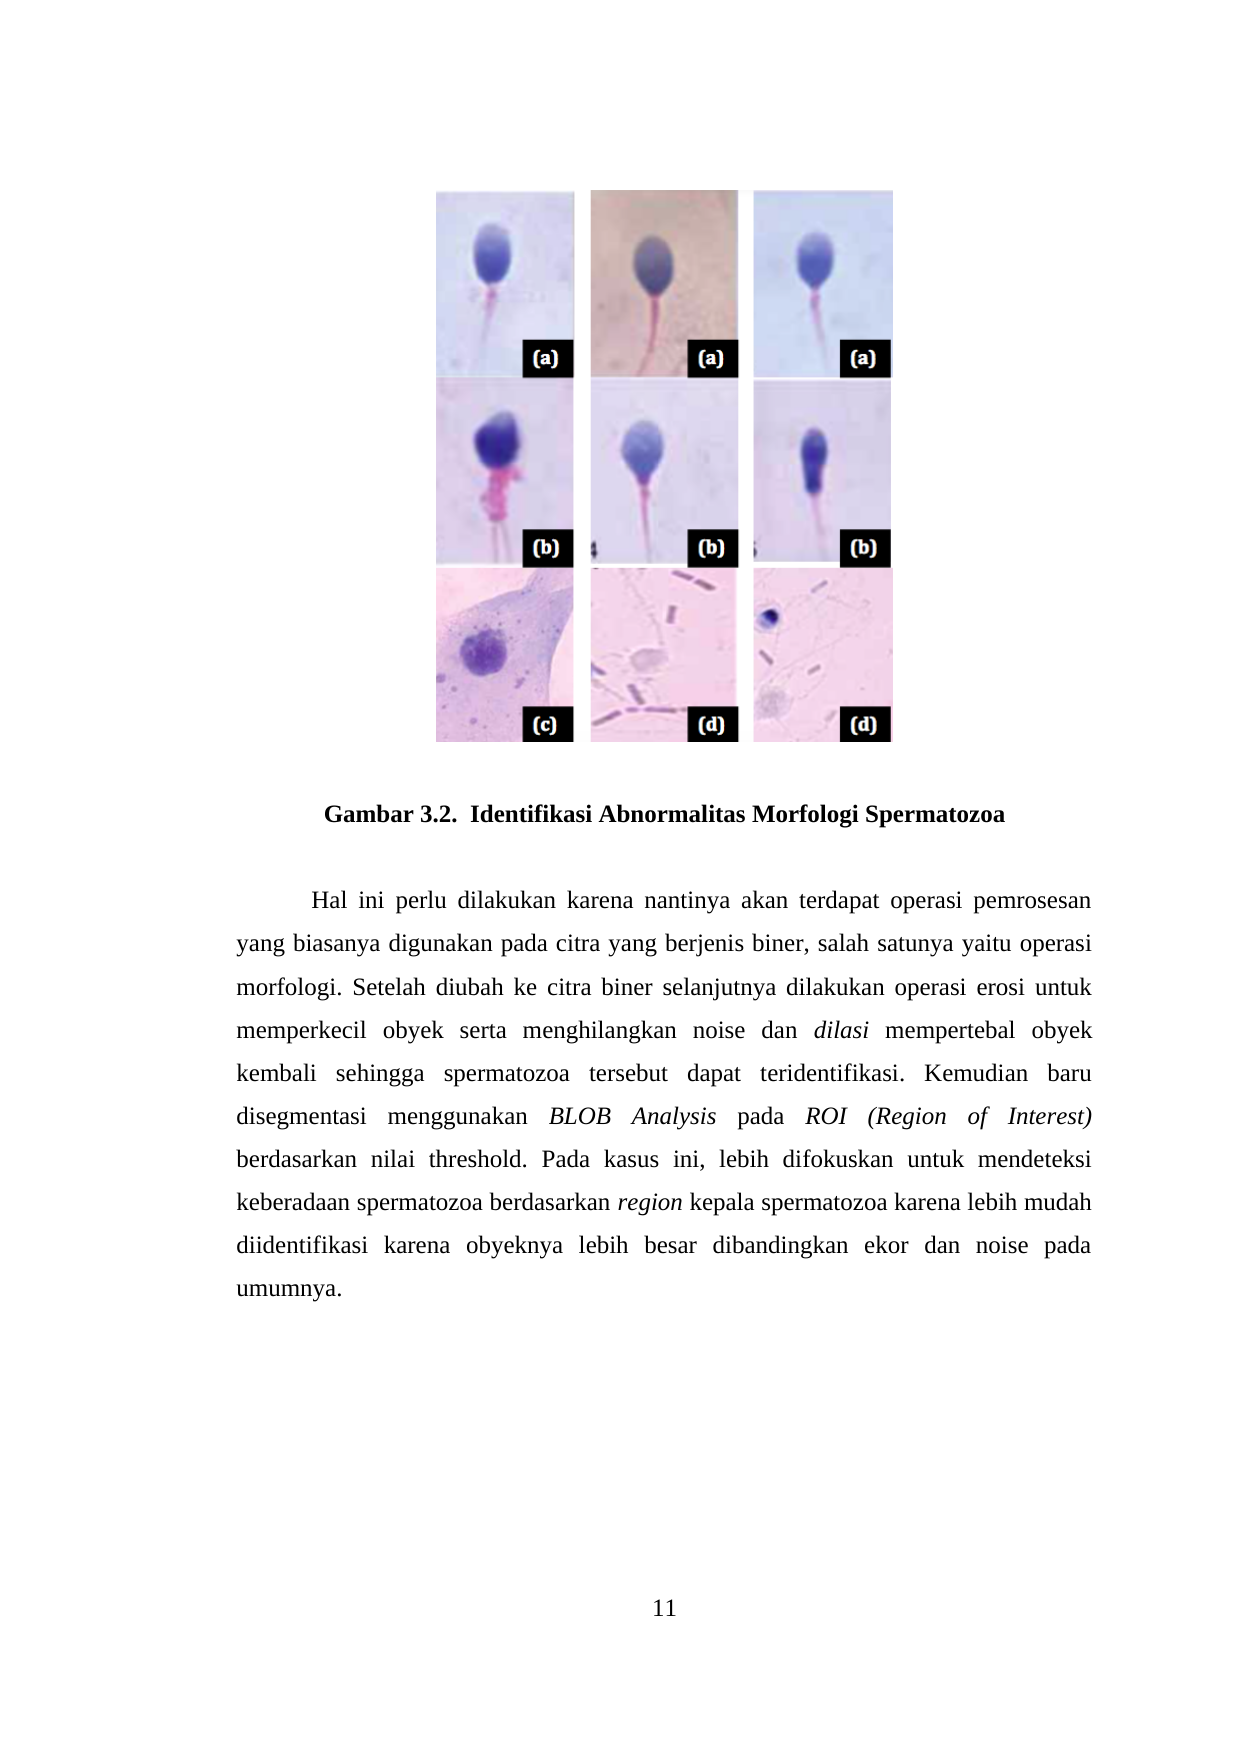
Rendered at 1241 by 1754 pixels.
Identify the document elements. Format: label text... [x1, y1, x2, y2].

text Hal ini perlu dilakukan karena nantinya akan terdapat operasi pemrosesan yang biasanya digunakan pada citra yang berjenis biner, salah satunya yaitu operasi morfologi. Setelah diubah ke citra biner selanjutnya dilakukan operasi erosi untuk memperkecil obyek serta menghilangkan noise dan dilasi mempertebal obyek kembali sehingga spermatozoa tersebut dapat teridentifikasi. Kemudian baru disegmentasi menggunakan BLOB Analysis pada ROI (Region of Interest) berdasarkan nilai threshold. Pada kasus ini, lebih difokuskan untuk mendeteksi keberadaan spermatozoa berdasarkan region kepala spermatozoa karena lebih mudah diidentifikasi karena obyeknya lebih besar dibandingkan ekor dan noise pada umumnya. [236, 885, 1092, 1302]
picture [436, 190, 893, 742]
text Gambar 3.2. Identifikasi Abnormalitas Morfologi Spermatozoa [236, 799, 1092, 828]
